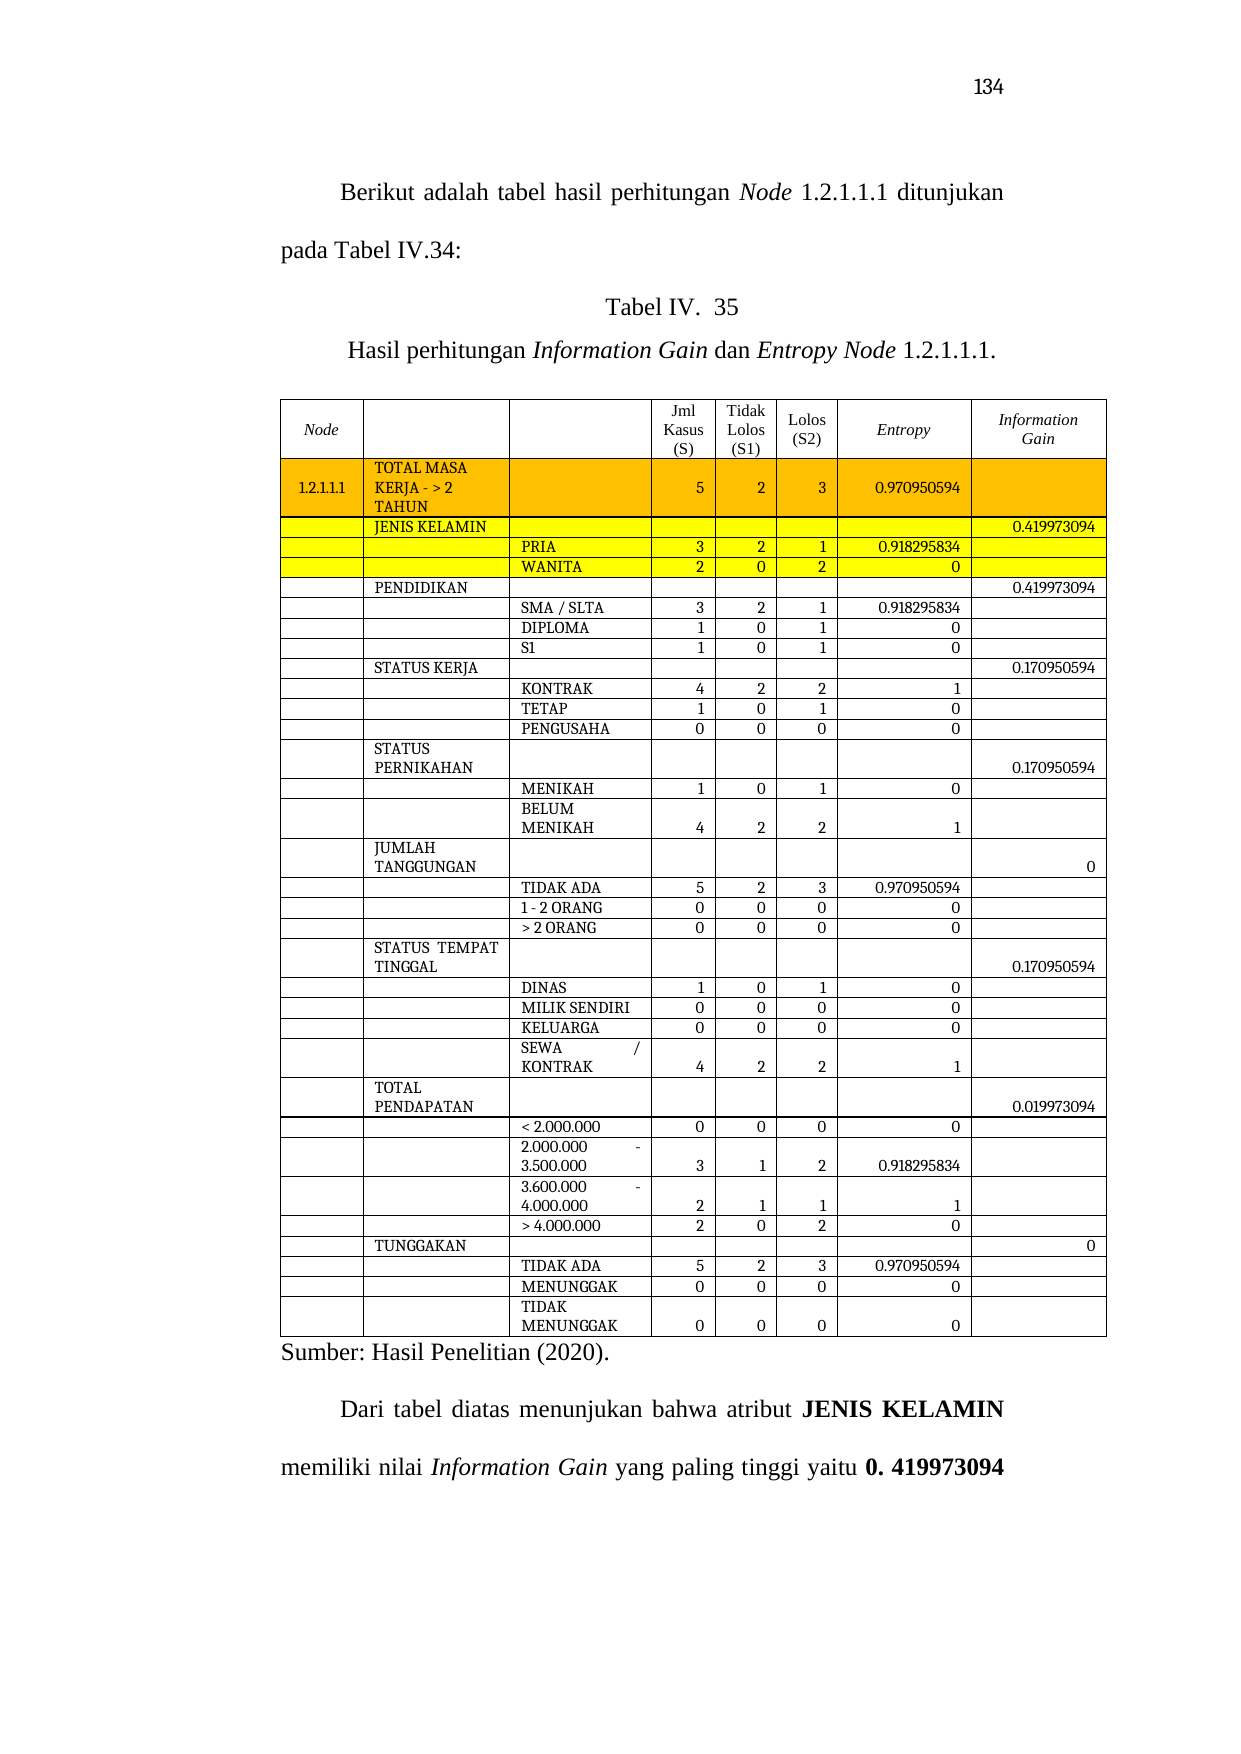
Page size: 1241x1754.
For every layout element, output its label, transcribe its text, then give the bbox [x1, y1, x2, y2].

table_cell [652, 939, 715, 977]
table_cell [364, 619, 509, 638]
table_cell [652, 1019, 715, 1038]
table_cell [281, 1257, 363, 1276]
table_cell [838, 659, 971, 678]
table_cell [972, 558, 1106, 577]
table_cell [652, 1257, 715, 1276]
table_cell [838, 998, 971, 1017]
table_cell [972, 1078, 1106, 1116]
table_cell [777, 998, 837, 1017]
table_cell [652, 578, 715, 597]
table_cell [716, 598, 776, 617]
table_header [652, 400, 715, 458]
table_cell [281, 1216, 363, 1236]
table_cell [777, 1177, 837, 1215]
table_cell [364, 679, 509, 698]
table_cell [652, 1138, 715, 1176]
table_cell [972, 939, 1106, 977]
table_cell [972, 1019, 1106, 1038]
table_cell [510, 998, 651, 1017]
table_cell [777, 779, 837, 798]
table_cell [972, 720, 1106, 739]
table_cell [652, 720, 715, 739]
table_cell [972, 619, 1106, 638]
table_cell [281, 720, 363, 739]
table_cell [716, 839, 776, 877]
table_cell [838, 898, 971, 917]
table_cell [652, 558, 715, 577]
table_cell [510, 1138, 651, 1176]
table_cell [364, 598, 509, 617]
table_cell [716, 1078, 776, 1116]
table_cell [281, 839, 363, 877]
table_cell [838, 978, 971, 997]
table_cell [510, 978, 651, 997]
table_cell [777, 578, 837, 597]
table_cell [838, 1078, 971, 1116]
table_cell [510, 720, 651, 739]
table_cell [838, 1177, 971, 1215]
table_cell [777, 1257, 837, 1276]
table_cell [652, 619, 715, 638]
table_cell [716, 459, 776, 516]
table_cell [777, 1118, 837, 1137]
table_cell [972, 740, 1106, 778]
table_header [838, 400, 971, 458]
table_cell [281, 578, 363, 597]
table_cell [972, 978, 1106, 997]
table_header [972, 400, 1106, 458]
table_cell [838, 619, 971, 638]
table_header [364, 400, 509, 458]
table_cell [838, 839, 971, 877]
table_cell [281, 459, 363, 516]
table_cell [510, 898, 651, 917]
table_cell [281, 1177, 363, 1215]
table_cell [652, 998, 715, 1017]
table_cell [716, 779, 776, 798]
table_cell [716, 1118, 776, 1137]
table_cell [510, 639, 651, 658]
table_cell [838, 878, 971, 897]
text Tabel IV. 35 Hasil perhitungan Information Gain dan Entropy Node 1.2.1.1.1. [340, 292, 1004, 364]
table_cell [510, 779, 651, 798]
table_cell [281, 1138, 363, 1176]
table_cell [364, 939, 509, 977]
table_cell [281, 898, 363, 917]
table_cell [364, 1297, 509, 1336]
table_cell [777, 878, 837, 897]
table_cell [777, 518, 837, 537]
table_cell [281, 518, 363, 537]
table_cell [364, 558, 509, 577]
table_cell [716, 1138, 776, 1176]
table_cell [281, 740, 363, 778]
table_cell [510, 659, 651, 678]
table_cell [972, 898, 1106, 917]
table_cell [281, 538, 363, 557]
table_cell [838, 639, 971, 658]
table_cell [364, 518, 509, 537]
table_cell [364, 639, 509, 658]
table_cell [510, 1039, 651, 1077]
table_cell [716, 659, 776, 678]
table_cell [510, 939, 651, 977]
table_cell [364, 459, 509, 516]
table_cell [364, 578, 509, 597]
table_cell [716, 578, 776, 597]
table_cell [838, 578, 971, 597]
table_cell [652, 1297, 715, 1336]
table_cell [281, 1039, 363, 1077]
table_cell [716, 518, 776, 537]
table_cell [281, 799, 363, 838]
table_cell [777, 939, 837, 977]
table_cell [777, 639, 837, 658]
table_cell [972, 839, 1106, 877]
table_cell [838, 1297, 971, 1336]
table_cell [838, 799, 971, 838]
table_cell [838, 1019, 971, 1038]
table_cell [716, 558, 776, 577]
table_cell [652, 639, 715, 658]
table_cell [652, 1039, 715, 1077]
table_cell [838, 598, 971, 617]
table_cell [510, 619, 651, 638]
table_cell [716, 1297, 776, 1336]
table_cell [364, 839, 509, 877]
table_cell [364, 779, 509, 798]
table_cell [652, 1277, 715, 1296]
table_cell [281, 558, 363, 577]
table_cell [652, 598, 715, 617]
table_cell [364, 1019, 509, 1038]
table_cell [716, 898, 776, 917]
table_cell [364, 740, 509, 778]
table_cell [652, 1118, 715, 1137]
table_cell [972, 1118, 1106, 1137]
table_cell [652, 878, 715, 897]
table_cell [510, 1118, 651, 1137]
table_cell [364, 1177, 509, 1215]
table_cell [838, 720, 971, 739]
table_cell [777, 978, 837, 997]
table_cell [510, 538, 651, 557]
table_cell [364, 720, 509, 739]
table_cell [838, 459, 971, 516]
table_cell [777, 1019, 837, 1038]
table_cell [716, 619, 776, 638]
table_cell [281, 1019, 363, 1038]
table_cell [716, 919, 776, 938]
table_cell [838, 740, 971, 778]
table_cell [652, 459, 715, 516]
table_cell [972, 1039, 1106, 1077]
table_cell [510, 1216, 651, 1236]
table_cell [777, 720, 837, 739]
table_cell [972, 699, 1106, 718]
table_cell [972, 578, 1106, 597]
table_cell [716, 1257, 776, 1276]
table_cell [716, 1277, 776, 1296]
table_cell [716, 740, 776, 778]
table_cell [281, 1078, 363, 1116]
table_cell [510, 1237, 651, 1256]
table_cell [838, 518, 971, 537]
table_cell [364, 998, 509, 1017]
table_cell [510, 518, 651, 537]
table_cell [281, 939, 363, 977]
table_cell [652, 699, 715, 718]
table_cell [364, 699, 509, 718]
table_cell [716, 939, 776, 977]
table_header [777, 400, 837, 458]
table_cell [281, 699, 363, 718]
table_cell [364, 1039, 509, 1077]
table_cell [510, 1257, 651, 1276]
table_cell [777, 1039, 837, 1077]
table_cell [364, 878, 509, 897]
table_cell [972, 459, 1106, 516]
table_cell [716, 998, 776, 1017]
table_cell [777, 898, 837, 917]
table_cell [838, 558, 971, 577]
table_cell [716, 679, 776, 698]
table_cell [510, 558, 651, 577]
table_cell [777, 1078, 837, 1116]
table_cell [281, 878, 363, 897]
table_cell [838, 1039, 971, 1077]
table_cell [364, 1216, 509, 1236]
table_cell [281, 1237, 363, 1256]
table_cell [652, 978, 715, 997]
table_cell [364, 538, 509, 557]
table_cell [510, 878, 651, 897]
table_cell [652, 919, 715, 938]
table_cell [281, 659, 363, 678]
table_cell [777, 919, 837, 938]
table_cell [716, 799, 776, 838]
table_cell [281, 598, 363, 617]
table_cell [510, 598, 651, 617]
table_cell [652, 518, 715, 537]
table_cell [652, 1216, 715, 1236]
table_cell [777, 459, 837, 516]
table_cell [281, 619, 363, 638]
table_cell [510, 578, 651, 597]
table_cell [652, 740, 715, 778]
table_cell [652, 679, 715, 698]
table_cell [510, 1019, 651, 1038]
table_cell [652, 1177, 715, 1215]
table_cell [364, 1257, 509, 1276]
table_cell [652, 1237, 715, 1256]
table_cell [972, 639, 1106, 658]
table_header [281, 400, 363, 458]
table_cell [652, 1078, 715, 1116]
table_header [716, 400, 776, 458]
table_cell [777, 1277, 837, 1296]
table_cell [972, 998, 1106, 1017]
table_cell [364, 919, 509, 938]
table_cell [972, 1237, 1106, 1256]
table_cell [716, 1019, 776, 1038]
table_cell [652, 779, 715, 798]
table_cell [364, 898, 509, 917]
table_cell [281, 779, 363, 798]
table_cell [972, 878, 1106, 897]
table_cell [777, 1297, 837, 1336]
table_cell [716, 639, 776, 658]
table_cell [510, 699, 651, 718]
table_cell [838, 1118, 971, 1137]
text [281, 1394, 1004, 1480]
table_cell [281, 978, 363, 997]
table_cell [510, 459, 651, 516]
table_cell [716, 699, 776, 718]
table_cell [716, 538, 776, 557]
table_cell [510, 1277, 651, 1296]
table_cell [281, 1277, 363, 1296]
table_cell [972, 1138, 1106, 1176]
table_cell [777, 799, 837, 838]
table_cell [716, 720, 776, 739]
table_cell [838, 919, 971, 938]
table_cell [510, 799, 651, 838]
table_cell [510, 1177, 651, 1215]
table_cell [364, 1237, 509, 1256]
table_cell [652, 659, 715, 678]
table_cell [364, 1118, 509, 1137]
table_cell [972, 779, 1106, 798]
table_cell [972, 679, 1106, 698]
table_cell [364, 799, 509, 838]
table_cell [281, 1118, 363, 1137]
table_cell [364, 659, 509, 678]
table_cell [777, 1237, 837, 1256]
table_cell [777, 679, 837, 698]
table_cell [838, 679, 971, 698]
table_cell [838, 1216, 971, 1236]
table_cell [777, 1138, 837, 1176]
text Sumber: Hasil Penelitian (2020). [281, 1337, 1004, 1365]
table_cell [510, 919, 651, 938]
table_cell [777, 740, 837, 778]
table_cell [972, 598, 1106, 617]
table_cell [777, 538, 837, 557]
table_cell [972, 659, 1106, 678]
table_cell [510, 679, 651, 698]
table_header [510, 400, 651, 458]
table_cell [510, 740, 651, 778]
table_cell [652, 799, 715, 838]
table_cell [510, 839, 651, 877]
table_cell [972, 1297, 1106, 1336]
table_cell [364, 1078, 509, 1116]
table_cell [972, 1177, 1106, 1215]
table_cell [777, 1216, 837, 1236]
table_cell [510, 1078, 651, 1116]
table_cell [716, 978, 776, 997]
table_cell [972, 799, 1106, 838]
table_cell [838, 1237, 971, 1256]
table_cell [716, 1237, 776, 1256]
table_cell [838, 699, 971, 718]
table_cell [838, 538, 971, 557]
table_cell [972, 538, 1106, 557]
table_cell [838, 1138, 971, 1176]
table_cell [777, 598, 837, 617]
text Berikut adalah tabel hasil perhitungan Node 1.2.1.1.1 ditunjukan pada Tabel IV.34: [281, 177, 1004, 263]
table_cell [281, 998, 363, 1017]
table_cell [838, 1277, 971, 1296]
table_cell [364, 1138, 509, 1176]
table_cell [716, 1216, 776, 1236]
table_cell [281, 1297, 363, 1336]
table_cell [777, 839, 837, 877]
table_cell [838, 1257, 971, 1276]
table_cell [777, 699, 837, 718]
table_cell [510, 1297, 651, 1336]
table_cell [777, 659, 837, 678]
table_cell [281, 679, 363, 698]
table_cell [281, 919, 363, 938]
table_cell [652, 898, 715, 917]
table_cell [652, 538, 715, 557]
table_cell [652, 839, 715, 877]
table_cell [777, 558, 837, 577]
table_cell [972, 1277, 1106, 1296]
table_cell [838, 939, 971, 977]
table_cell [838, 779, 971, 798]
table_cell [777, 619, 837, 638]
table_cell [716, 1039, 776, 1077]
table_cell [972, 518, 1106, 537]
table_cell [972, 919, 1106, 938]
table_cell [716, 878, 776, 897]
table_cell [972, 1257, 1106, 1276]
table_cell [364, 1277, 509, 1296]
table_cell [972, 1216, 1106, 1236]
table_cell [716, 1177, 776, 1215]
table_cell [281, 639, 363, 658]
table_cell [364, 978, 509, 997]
